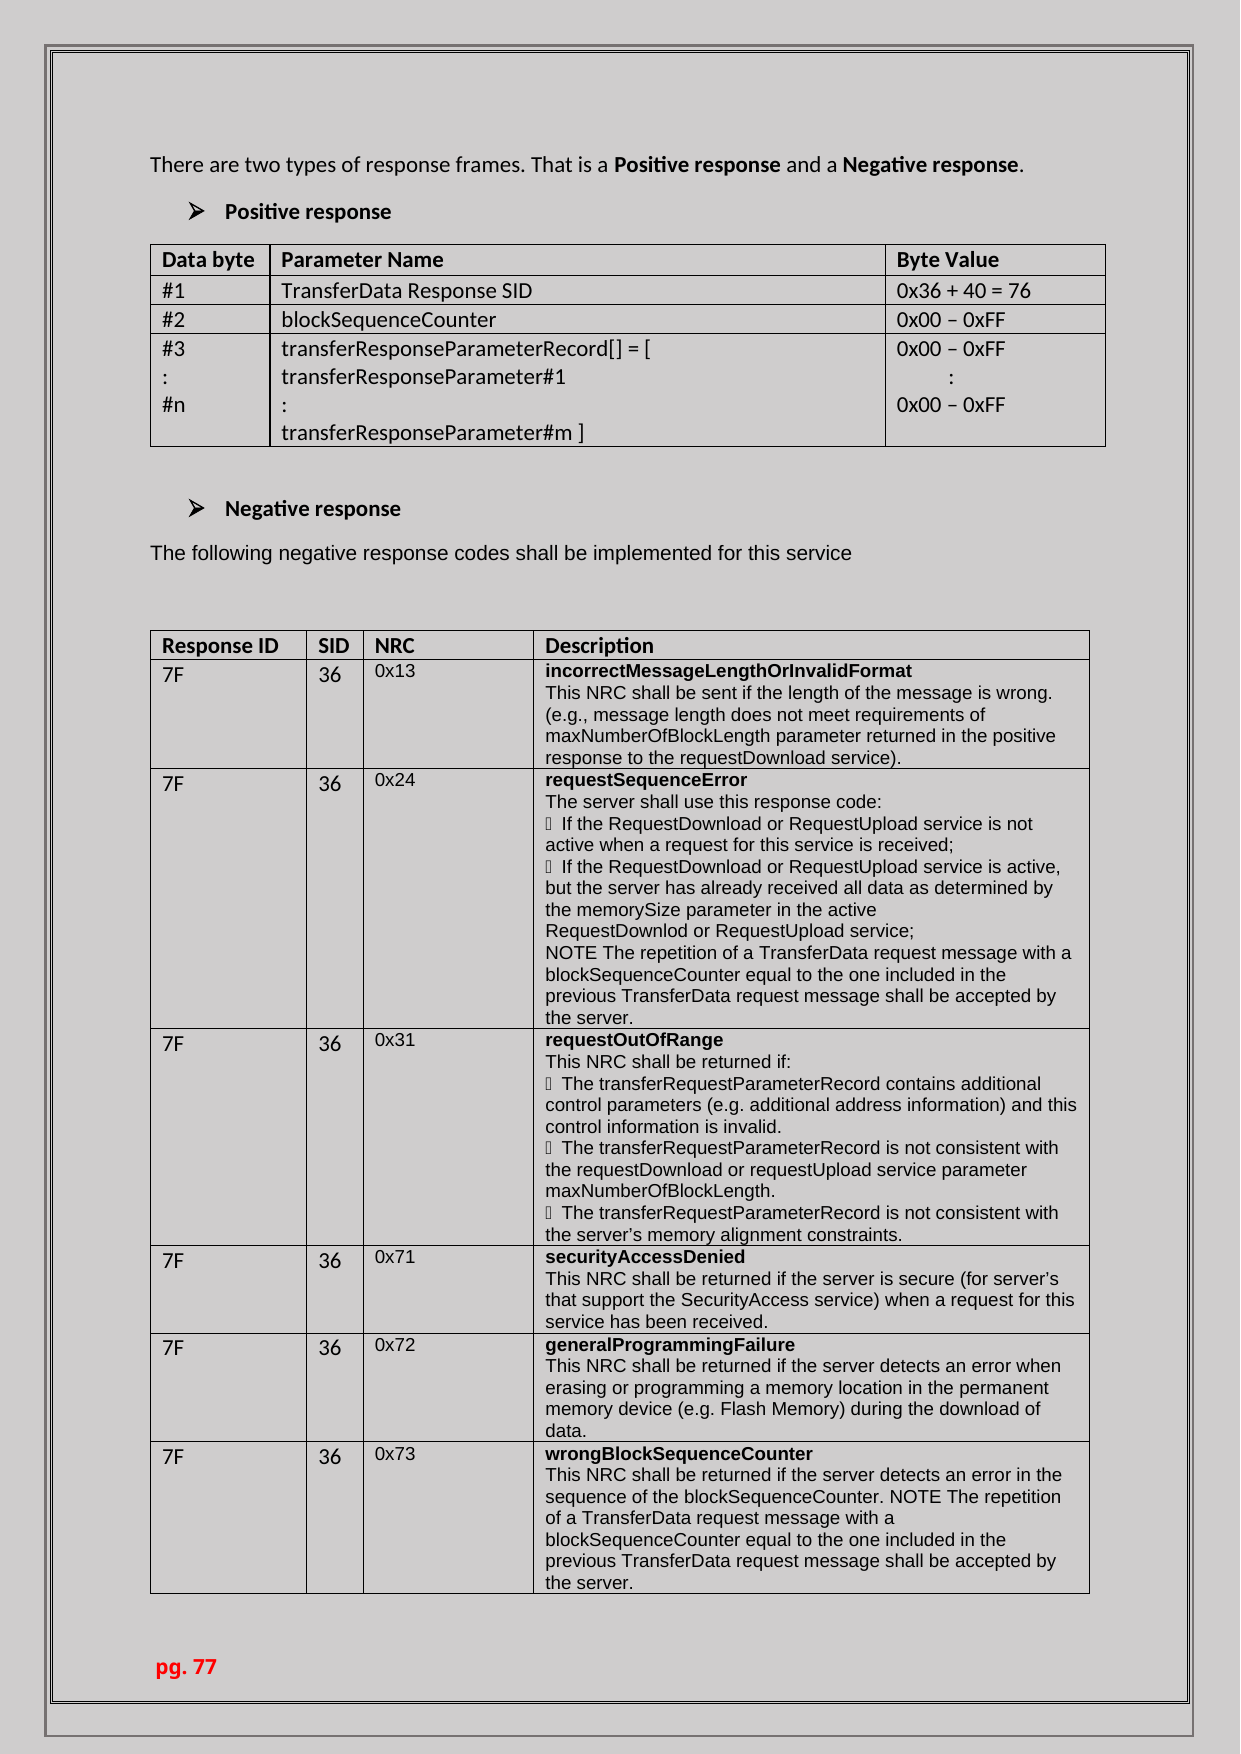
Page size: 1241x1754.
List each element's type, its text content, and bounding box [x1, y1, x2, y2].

table_cell 7F [151, 1334, 306, 1441]
table_header Data byte [151, 245, 269, 275]
table_cell 0x72 [364, 1334, 533, 1441]
table_cell 0x13 [364, 660, 533, 768]
list Negative response [187, 494, 1090, 522]
table_cell 7F [151, 769, 306, 1028]
table_cell 7F [151, 1442, 306, 1593]
table_cell requestOutOfRange This NRC shall be returned if: ⎯The transferRequestParameterRecord contains additional control parameters (e.g. additional address information) and this control information is invalid. ⎯The transferRequestParameterRecord is not consistent with the requestDownload or requestUpload service parameter maxNumberOfBlockLength. ⎯The transferRequestParameterRecord is not consistent with the server’s memory alignment constraints. [534, 1029, 1089, 1245]
table_header SID [307, 631, 363, 659]
table_cell incorrectMessageLengthOrInvalidFormat This NRC shall be sent if the length of the message is wrong.(e.g., message length does not meet requirements of maxNumberOfBlockLength parameter returned in the positive response to the requestDownload service). [534, 660, 1089, 768]
table_cell #3 : #n [151, 334, 269, 446]
table_cell 36 [307, 1334, 363, 1441]
table_header Parameter Name [271, 245, 885, 275]
table_cell 36 [307, 1442, 363, 1593]
table_header Description [534, 631, 1089, 659]
table_cell 36 [307, 1246, 363, 1332]
table_header Response ID [151, 631, 306, 659]
table_cell #2 [151, 305, 269, 333]
table_cell 36 [307, 1029, 363, 1245]
table_cell generalProgrammingFailure This NRC shall be returned if the server detects an error when erasing or programming a memory location in the permanent memory device (e.g. Flash Memory) during the download of data. [534, 1334, 1089, 1441]
table_cell 0x24 [364, 769, 533, 1028]
table_cell 0x71 [364, 1246, 533, 1332]
table_cell 7F [151, 660, 306, 768]
table_cell 0x36 + 40 = 76 [886, 276, 1105, 304]
table_cell 0x00 – 0xFF : 0x00 – 0xFF [886, 334, 1105, 446]
text The following negative response codes shall be implemented for this service [150, 541, 1090, 565]
table_cell 7F [151, 1029, 306, 1245]
table_header NRC [364, 631, 533, 659]
table_cell 36 [307, 769, 363, 1028]
table_cell 0x73 [364, 1442, 533, 1593]
text There are two types of response frames. That is a Positive response and a Negative response. [150, 150, 1090, 178]
table_cell 7F [151, 1246, 306, 1332]
table_cell TransferData Response SID [271, 276, 885, 304]
list Positive response [187, 197, 1090, 225]
table_header Byte Value [886, 245, 1105, 275]
table_cell 0x31 [364, 1029, 533, 1245]
table_cell #1 [151, 276, 269, 304]
table_cell blockSequenceCounter [271, 305, 885, 333]
table_cell 0x00 – 0xFF [886, 305, 1105, 333]
table_cell securityAccessDenied This NRC shall be returned if the server is secure (for server’s that support the SecurityAccess service) when a request for this service has been received. [534, 1246, 1089, 1332]
table_cell wrongBlockSequenceCounter This NRC shall be returned if the server detects an error in the sequence of the blockSequenceCounter. NOTE The repetition of a TransferData request message with a blockSequenceCounter equal to the one included in the previous TransferData request message shall be accepted by the server. [534, 1442, 1089, 1593]
table_cell transferResponseParameterRecord[] = [ transferResponseParameter#1 : transferResponseParameter#m ] [271, 334, 885, 446]
table_cell 36 [307, 660, 363, 768]
table_cell requestSequenceError The server shall use this response code: ⎯If the RequestDownload or RequestUpload service is not active when a request for this service is received; ⎯If the RequestDownload or RequestUpload service is active, but the server has already received all data as determined by the memorySize parameter in the active RequestDownlod or RequestUpload service; NOTE The repetition of a TransferData request message with a blockSequenceCounter equal to the one included in the previous TransferData request message shall be accepted by the server. [534, 769, 1089, 1028]
